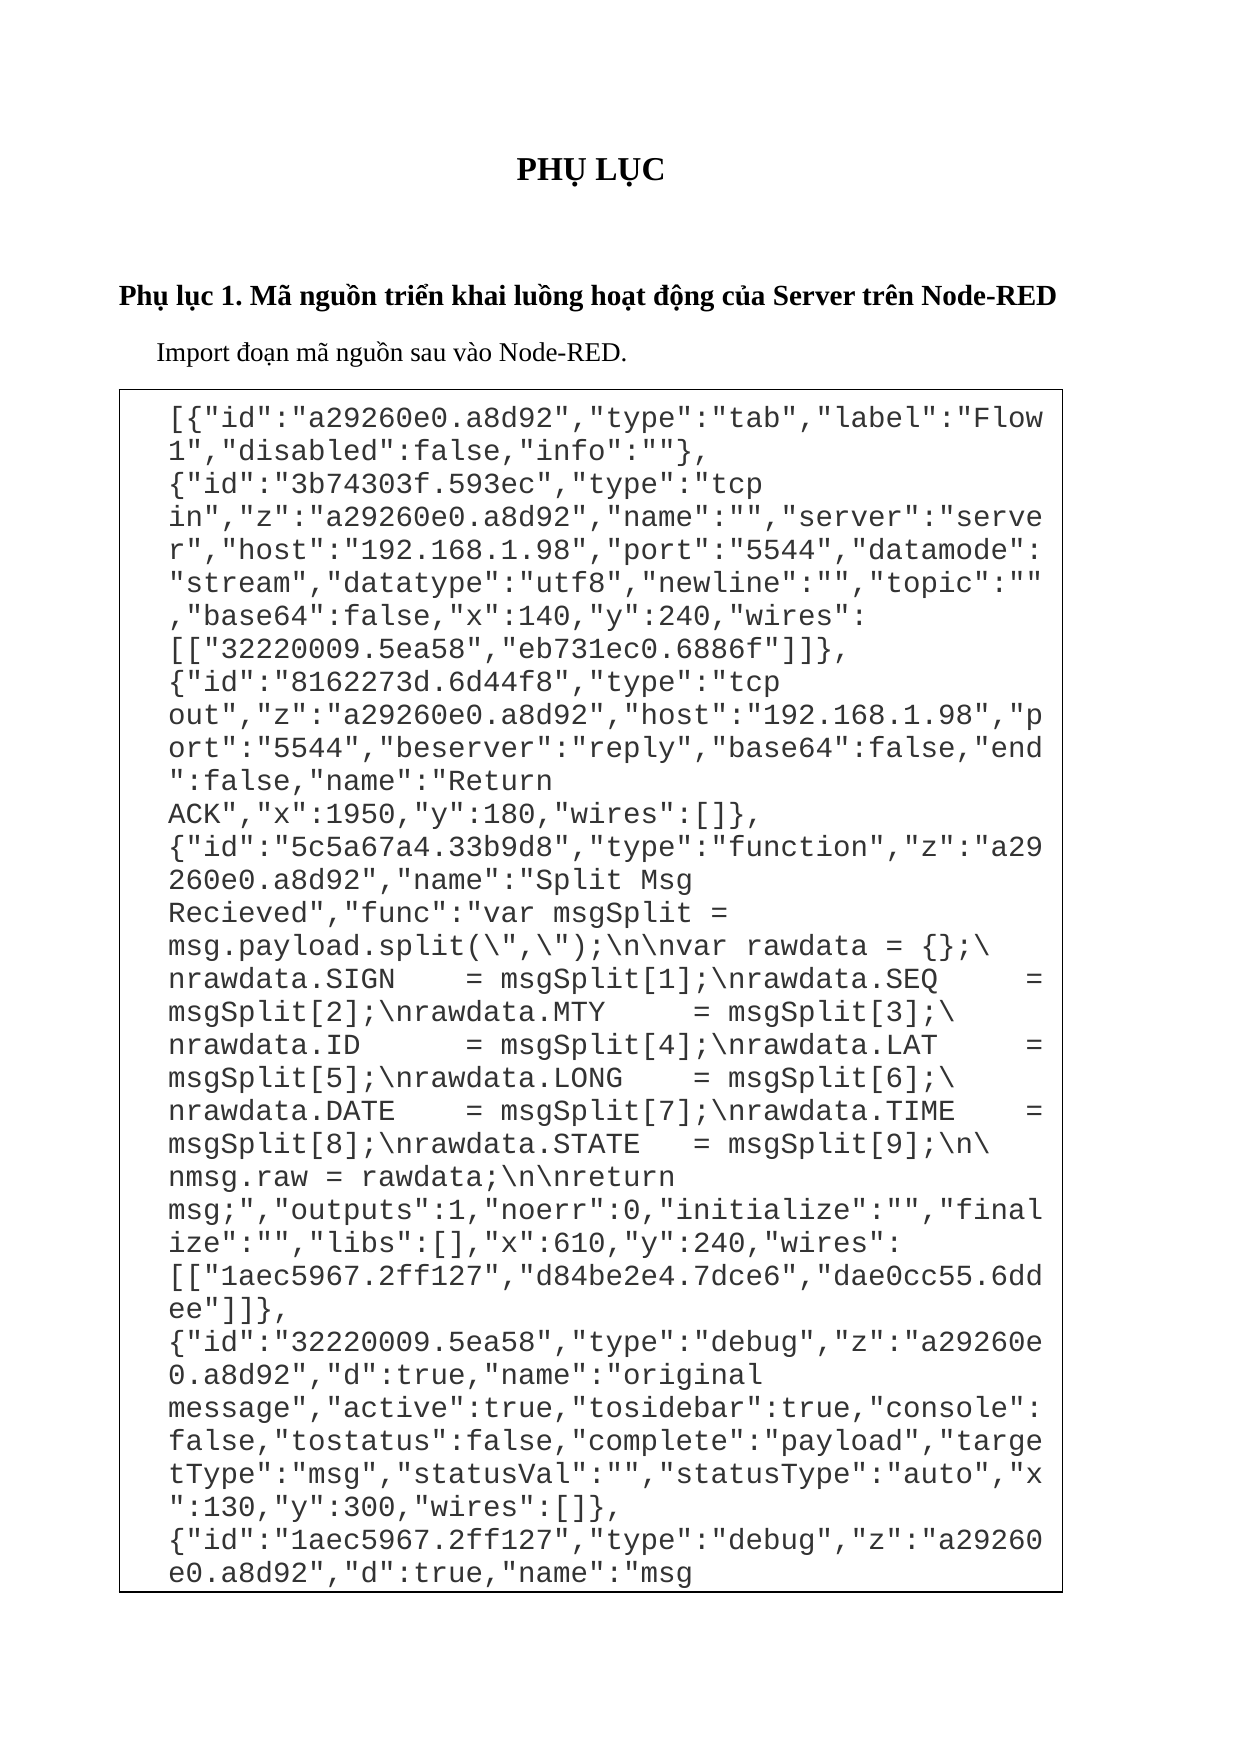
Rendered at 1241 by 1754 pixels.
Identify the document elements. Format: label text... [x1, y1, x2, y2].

subtitle PHỤ LỤC [118, 131, 1063, 206]
text Import đoạn mã nguồn sau vào Node-RED. [156, 333, 1063, 371]
subtitle Phụ lục 1. Mã nguồn triển khai luồng hoạt động của Server trên Node-RED [118, 276, 1063, 314]
